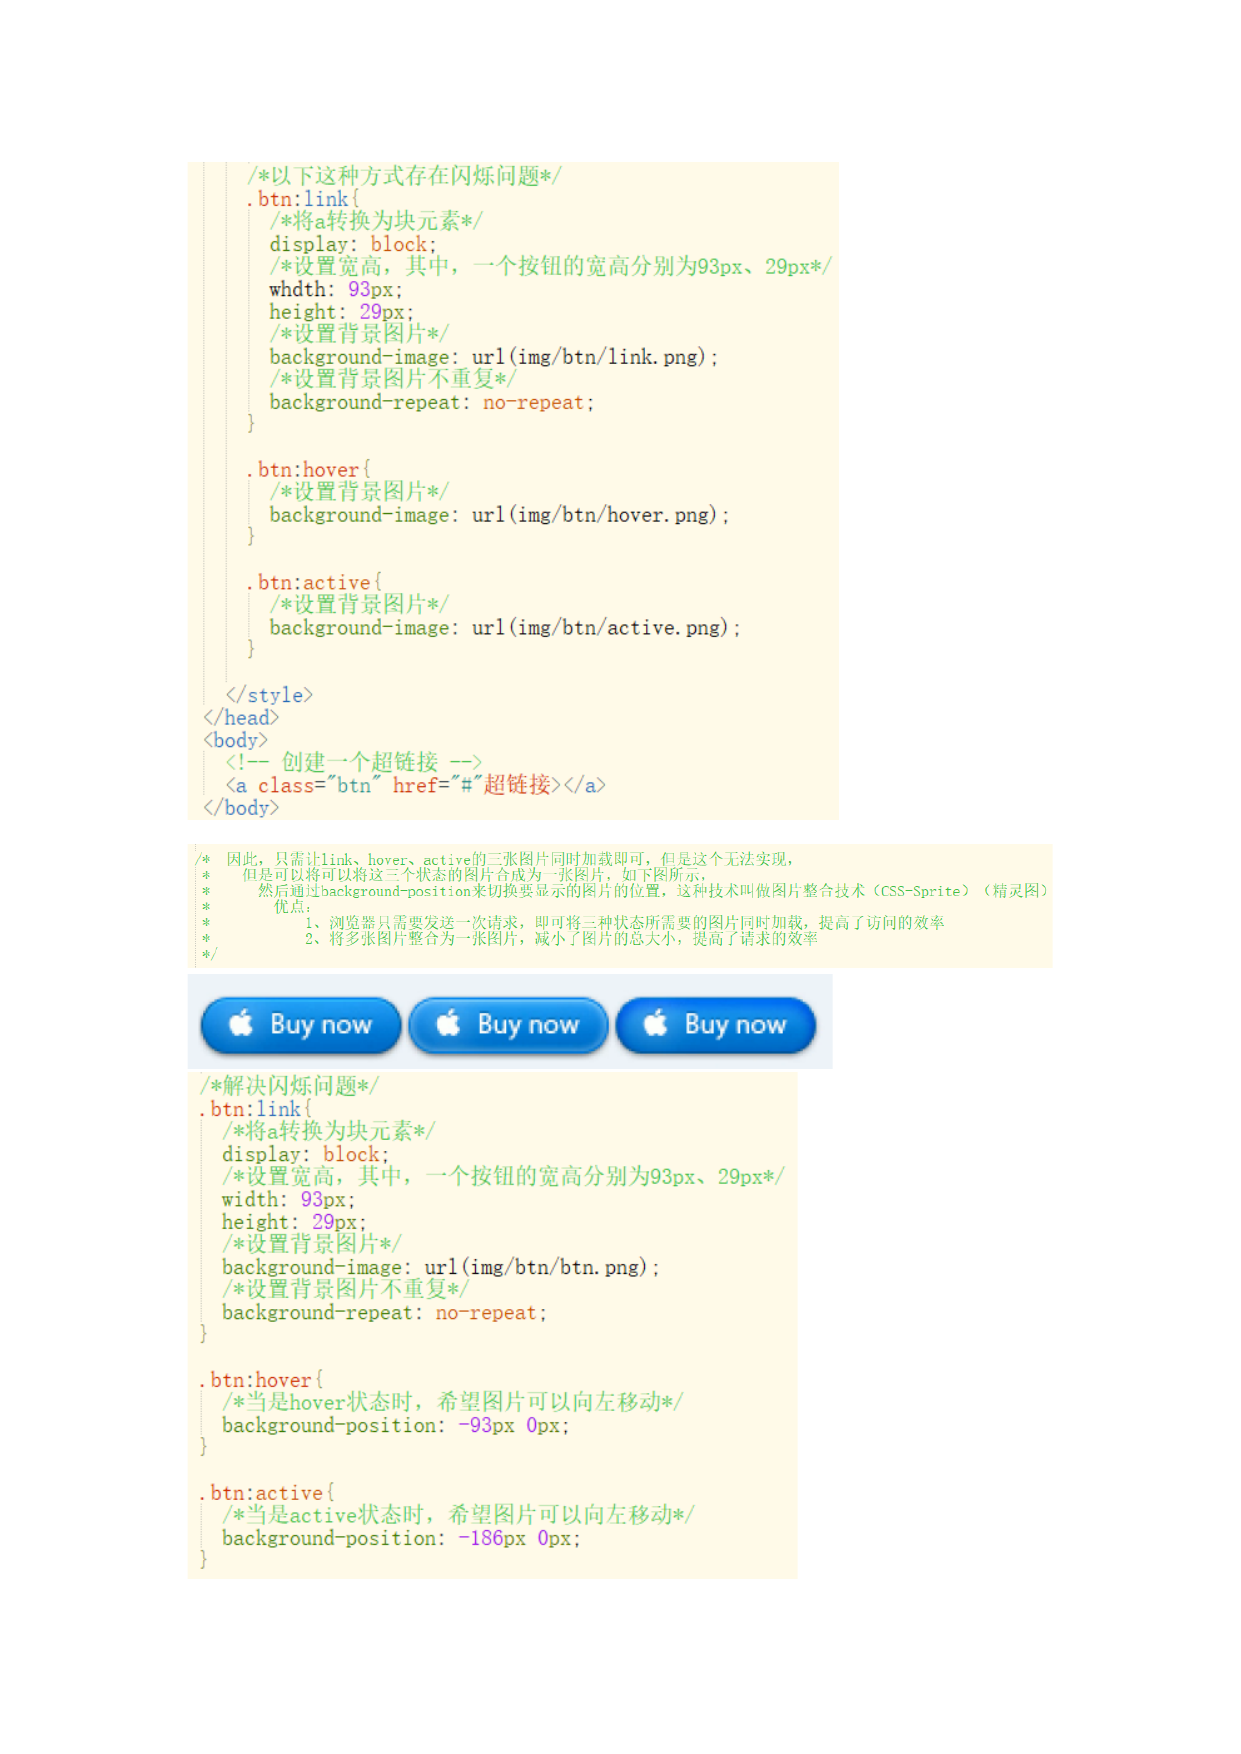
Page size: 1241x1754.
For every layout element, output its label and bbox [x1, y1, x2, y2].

picture [187, 1072, 798, 1579]
picture [187, 844, 1053, 968]
picture [187, 162, 839, 820]
picture [187, 974, 833, 1069]
